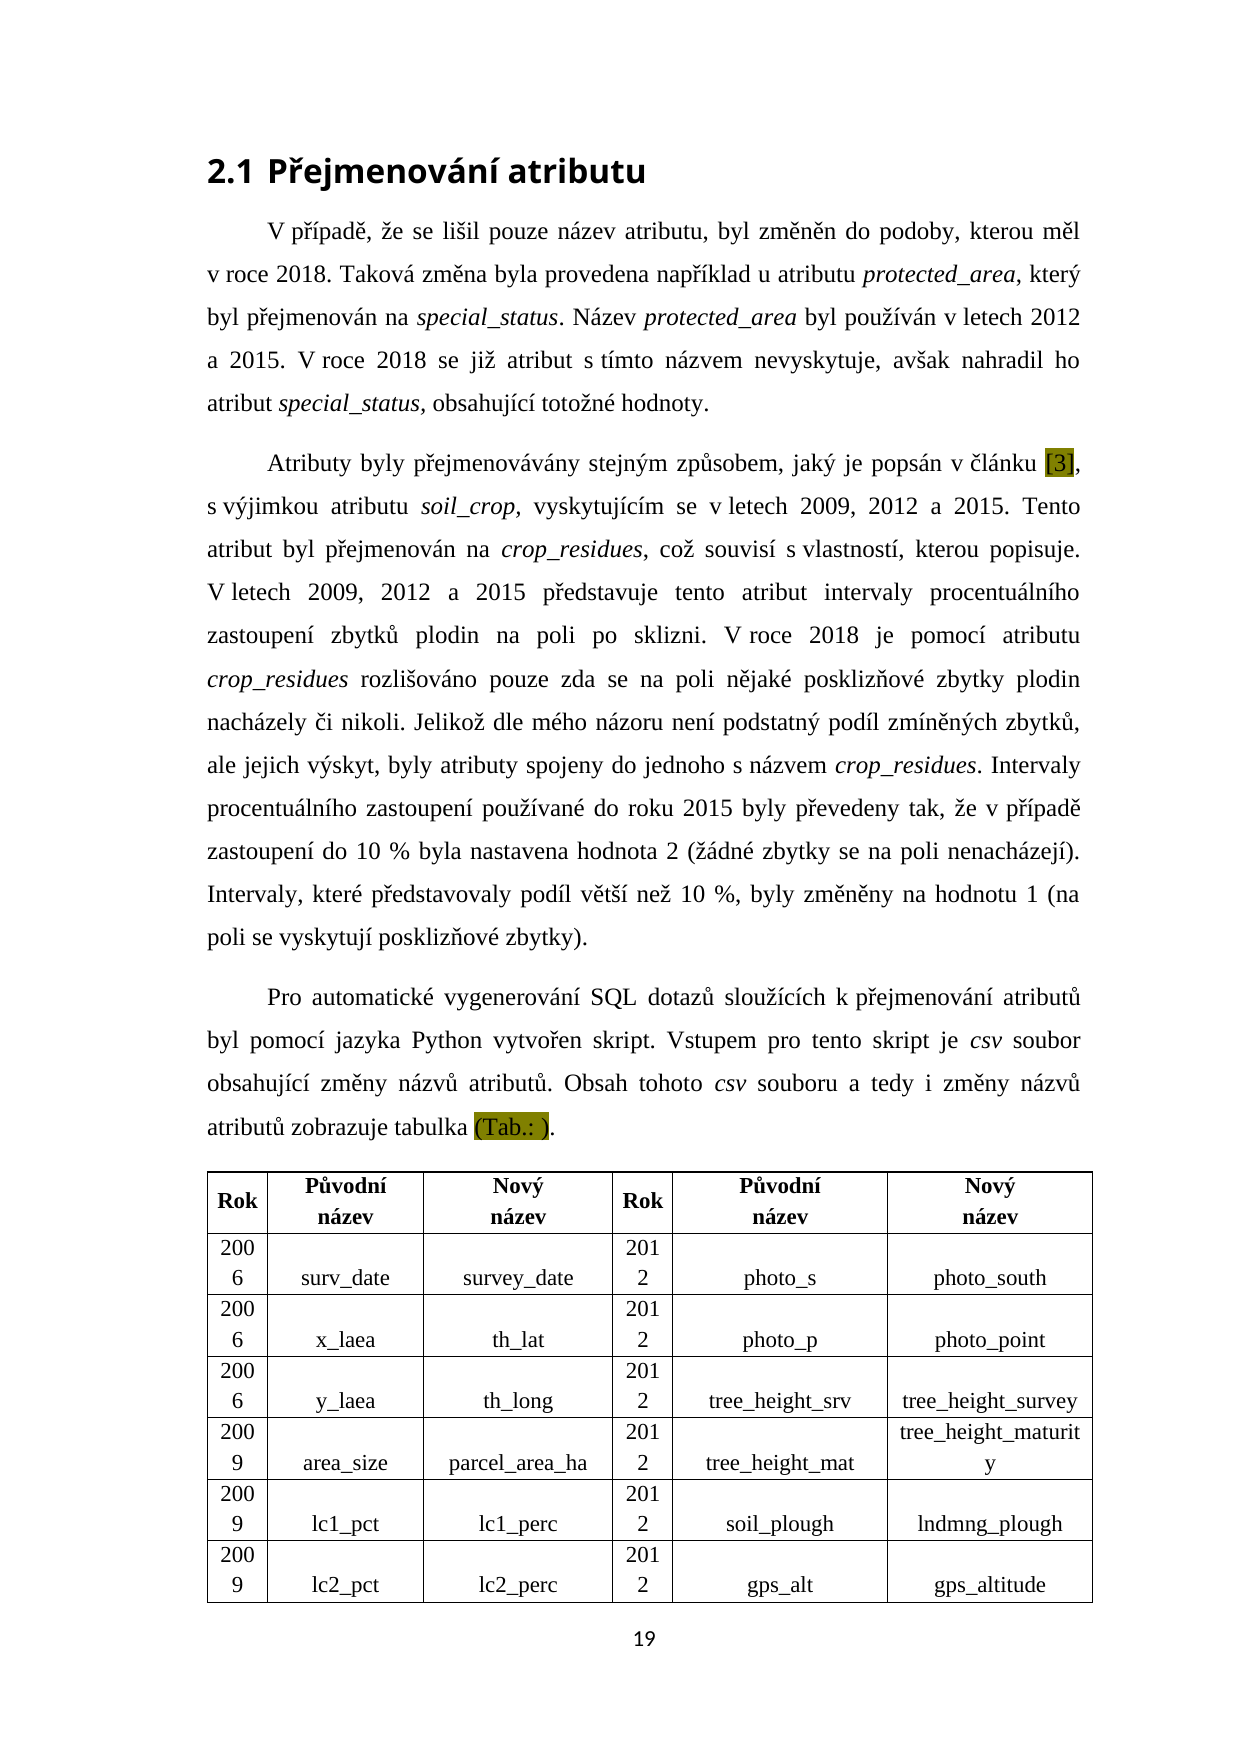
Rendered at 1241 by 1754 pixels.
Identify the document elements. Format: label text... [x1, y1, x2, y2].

table_cell lndmng_plough [888, 1480, 1092, 1540]
table_cell 2012 [613, 1234, 672, 1294]
table_cell photo_south [888, 1234, 1092, 1294]
table_cell th_long [424, 1357, 612, 1417]
table_cell lc1_perc [424, 1480, 612, 1540]
table_cell parcel_area_ha [424, 1418, 612, 1479]
table_cell photo_s [673, 1234, 887, 1294]
text Pro automatické vygenerování SQL dotazů sloužících k přejmenování atributů byl pomocí jazyka Python vytvořen skript. Vstupem pro tento skript je csv soubor obsahující změny názvů atributů. Obsah tohoto csv souboru a tedy i změny názvů atributů zobrazuje tabulka (Tab.: ). [207, 982, 1081, 1140]
table_cell tree_height_survey [888, 1357, 1092, 1417]
table_cell 2012 [613, 1541, 672, 1602]
table_cell th_lat [424, 1295, 612, 1356]
table_cell tree_height_mat [673, 1418, 887, 1479]
table_header Nový název [424, 1173, 612, 1233]
table_header Rok [613, 1173, 672, 1233]
table_cell 2012 [613, 1357, 672, 1417]
table_cell 2009 [208, 1480, 267, 1540]
table_header Rok [208, 1173, 267, 1233]
table_cell surv_date [268, 1234, 423, 1294]
table_cell y_laea [268, 1357, 423, 1417]
text V případě, že se lišil pouze název atributu, byl změněn do podoby, kterou měl v roce 2018. Taková změna byla provedena například u atributu protected_area, který byl přejmenován na special_status. Název protected_area byl používán v letech 2012 a 2015. V roce 2018 se již atribut s tímto názvem nevyskytuje, avšak nahradil ho atribut special_status, obsahující totožné hodnoty. [207, 216, 1081, 417]
table_cell lc2_perc [424, 1541, 612, 1602]
table_header Původní název [268, 1173, 423, 1233]
table_cell gps_alt [673, 1541, 887, 1602]
table_cell photo_p [673, 1295, 887, 1356]
table_header Původní název [673, 1173, 887, 1233]
subtitle Přejmenování atributu [207, 148, 1081, 193]
table_cell 2006 [208, 1234, 267, 1294]
table_cell 2012 [613, 1418, 672, 1479]
table_cell x_laea [268, 1295, 423, 1356]
table_header Nový název [888, 1173, 1092, 1233]
table_cell 2006 [208, 1295, 267, 1356]
table_cell soil_plough [673, 1480, 887, 1540]
table_cell 2012 [613, 1295, 672, 1356]
table_cell lc2_pct [268, 1541, 423, 1602]
table_cell 2012 [613, 1480, 672, 1540]
table_cell 2009 [208, 1418, 267, 1479]
table_cell lc1_pct [268, 1480, 423, 1540]
table_cell tree_height_maturity [888, 1418, 1092, 1479]
table_cell photo_point [888, 1295, 1092, 1356]
table_cell 2009 [208, 1541, 267, 1602]
table_cell tree_height_srv [673, 1357, 887, 1417]
table_cell gps_altitude [888, 1541, 1092, 1602]
table_cell survey_date [424, 1234, 612, 1294]
table_cell area_size [268, 1418, 423, 1479]
table_cell 2006 [208, 1357, 267, 1417]
text Atributy byly přejmenovávány stejným způsobem, jaký je popsán v článku [3], s výjimkou atributu soil_crop, vyskytujícím se v letech 2009, 2012 a 2015. Tento atribut byl přejmenován na crop_residues, což souvisí s vlastností, kterou popisuje. V letech 2009, 2012 a 2015 představuje tento atribut intervaly procentuálního zastoupení zbytků plodin na poli po sklizni. V roce 2018 je pomocí atributu crop_residues rozlišováno pouze zda se na poli nějaké posklizňové zbytky plodin nacházely či nikoli. Jelikož dle mého názoru není podstatný podíl zmíněných zbytků, ale jejich výskyt, byly atributy spojeny do jednoho s názvem crop_residues. Intervaly procentuálního zastoupení používané do roku 2015 byly převedeny tak, že v případě zastoupení do 10 % byla nastavena hodnota 2 (žádné zbytky se na poli nenacházejí). Intervaly, které představovaly podíl větší než 10 %, byly změněny na hodnotu 1 (na poli se vyskytují posklizňové zbytky). [207, 448, 1081, 951]
